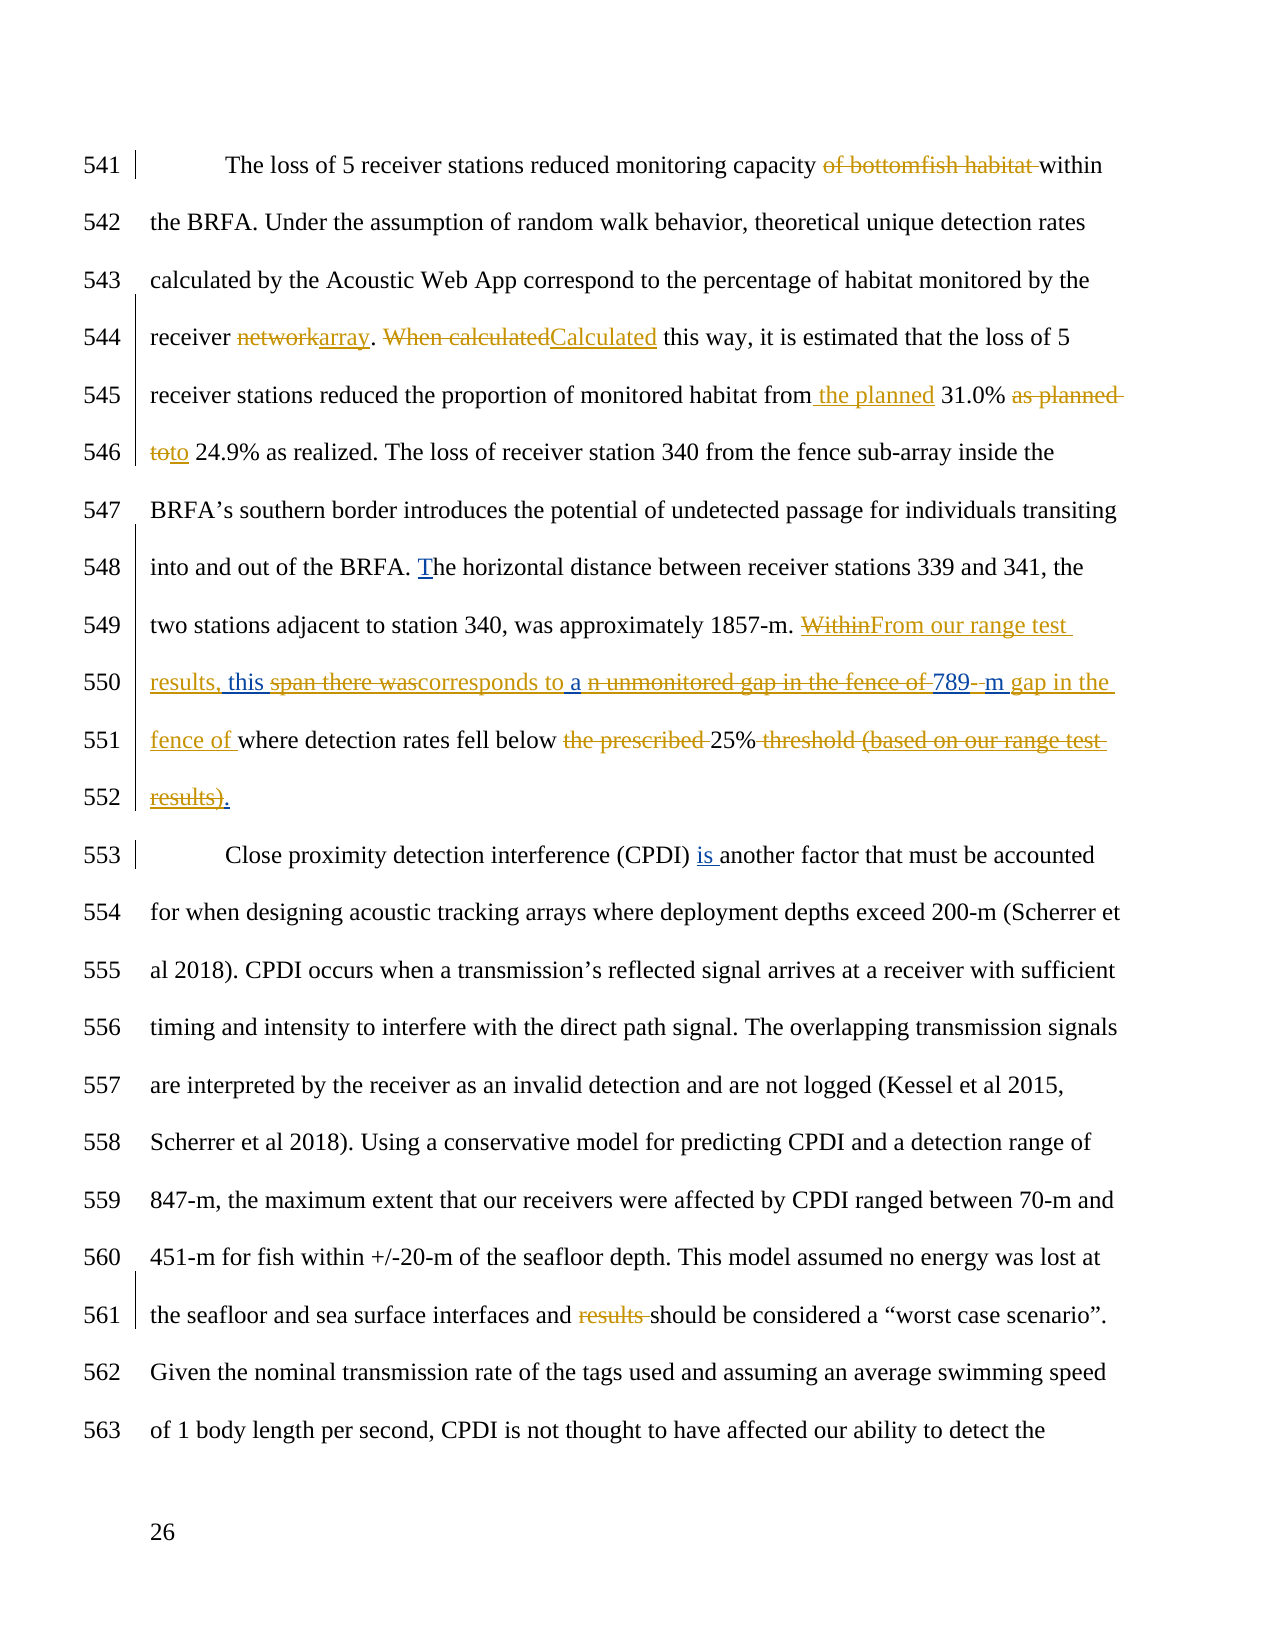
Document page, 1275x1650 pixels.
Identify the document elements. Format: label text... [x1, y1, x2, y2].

text The loss of 5 receiver stations reduced monitoring capacity within the BRFA. Under the assumption of random walk behavior, theoretical unique detection rates calculated by the Acoustic Web App correspond to the percentage of habitat monitored by the receiver . this way, it is estimated that the loss of 5 receiver stations reduced the proportion of monitored habitat from 31.0% 24.9% as realized. The loss of receiver station 340 from the fence sub-array inside the BRFA’s southern border introduces the potential of undetected passage for individuals transiting into and out of the BRFA. he horizontal distance between receiver stations 339 and 341, the two stations adjacent to station 340, was approximately 1857-m. where detection rates fell below 25% [150, 150, 1125, 811]
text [150, 840, 1125, 1444]
